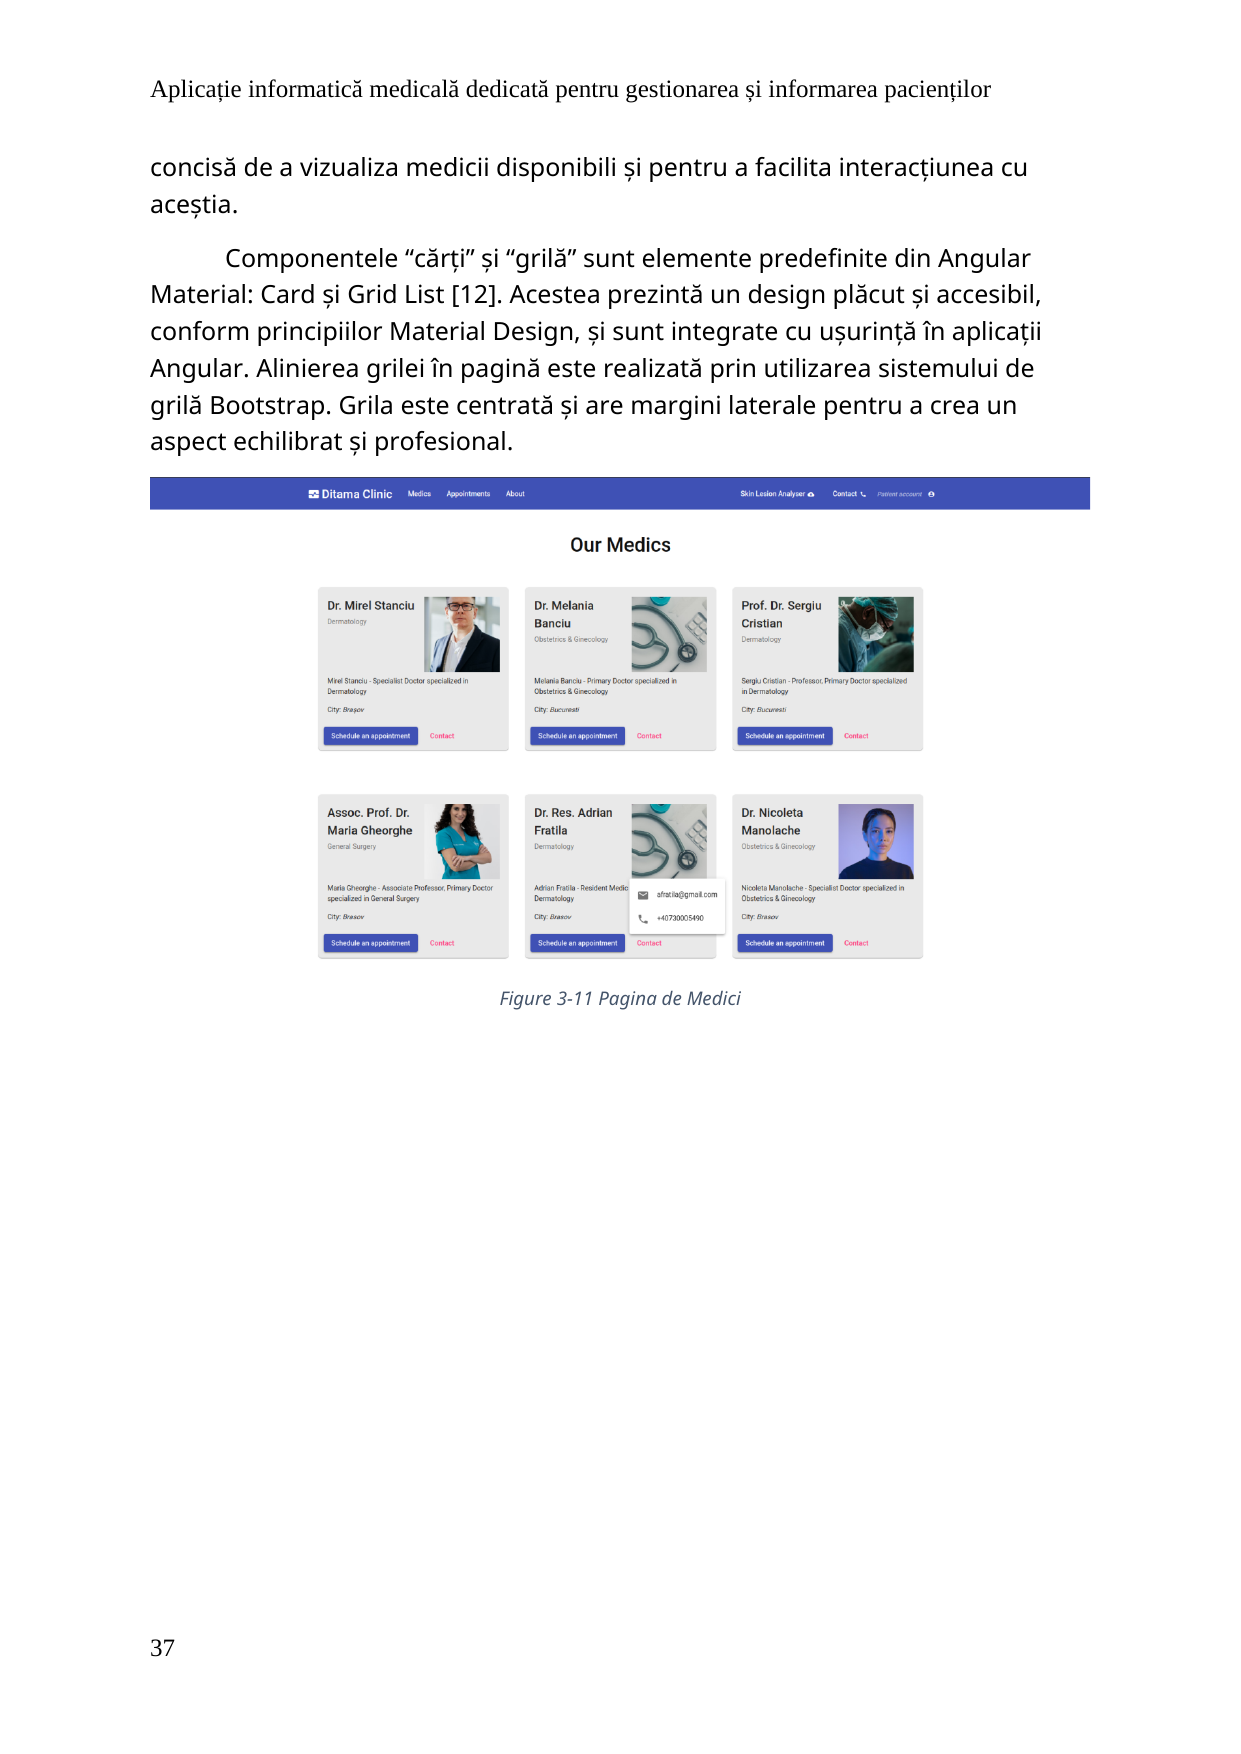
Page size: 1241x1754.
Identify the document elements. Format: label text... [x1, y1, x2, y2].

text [150, 150, 1090, 221]
text Componentele “cărți” și “grilă” sunt elemente predefinite din Angular Material: Card și Grid List. Acestea prezintă un design plăcut și accesibil, conform principiilor Material Design, și sunt integrate cu ușurință în aplicații Angular. Alinierea grilei în pagină este realizată prin utilizarea sistemului de grilă Bootstrap. Grila este centrată și are margini laterale pentru a crea un aspect echilibrat și profesional. [150, 240, 1090, 458]
picture [150, 477, 1091, 966]
